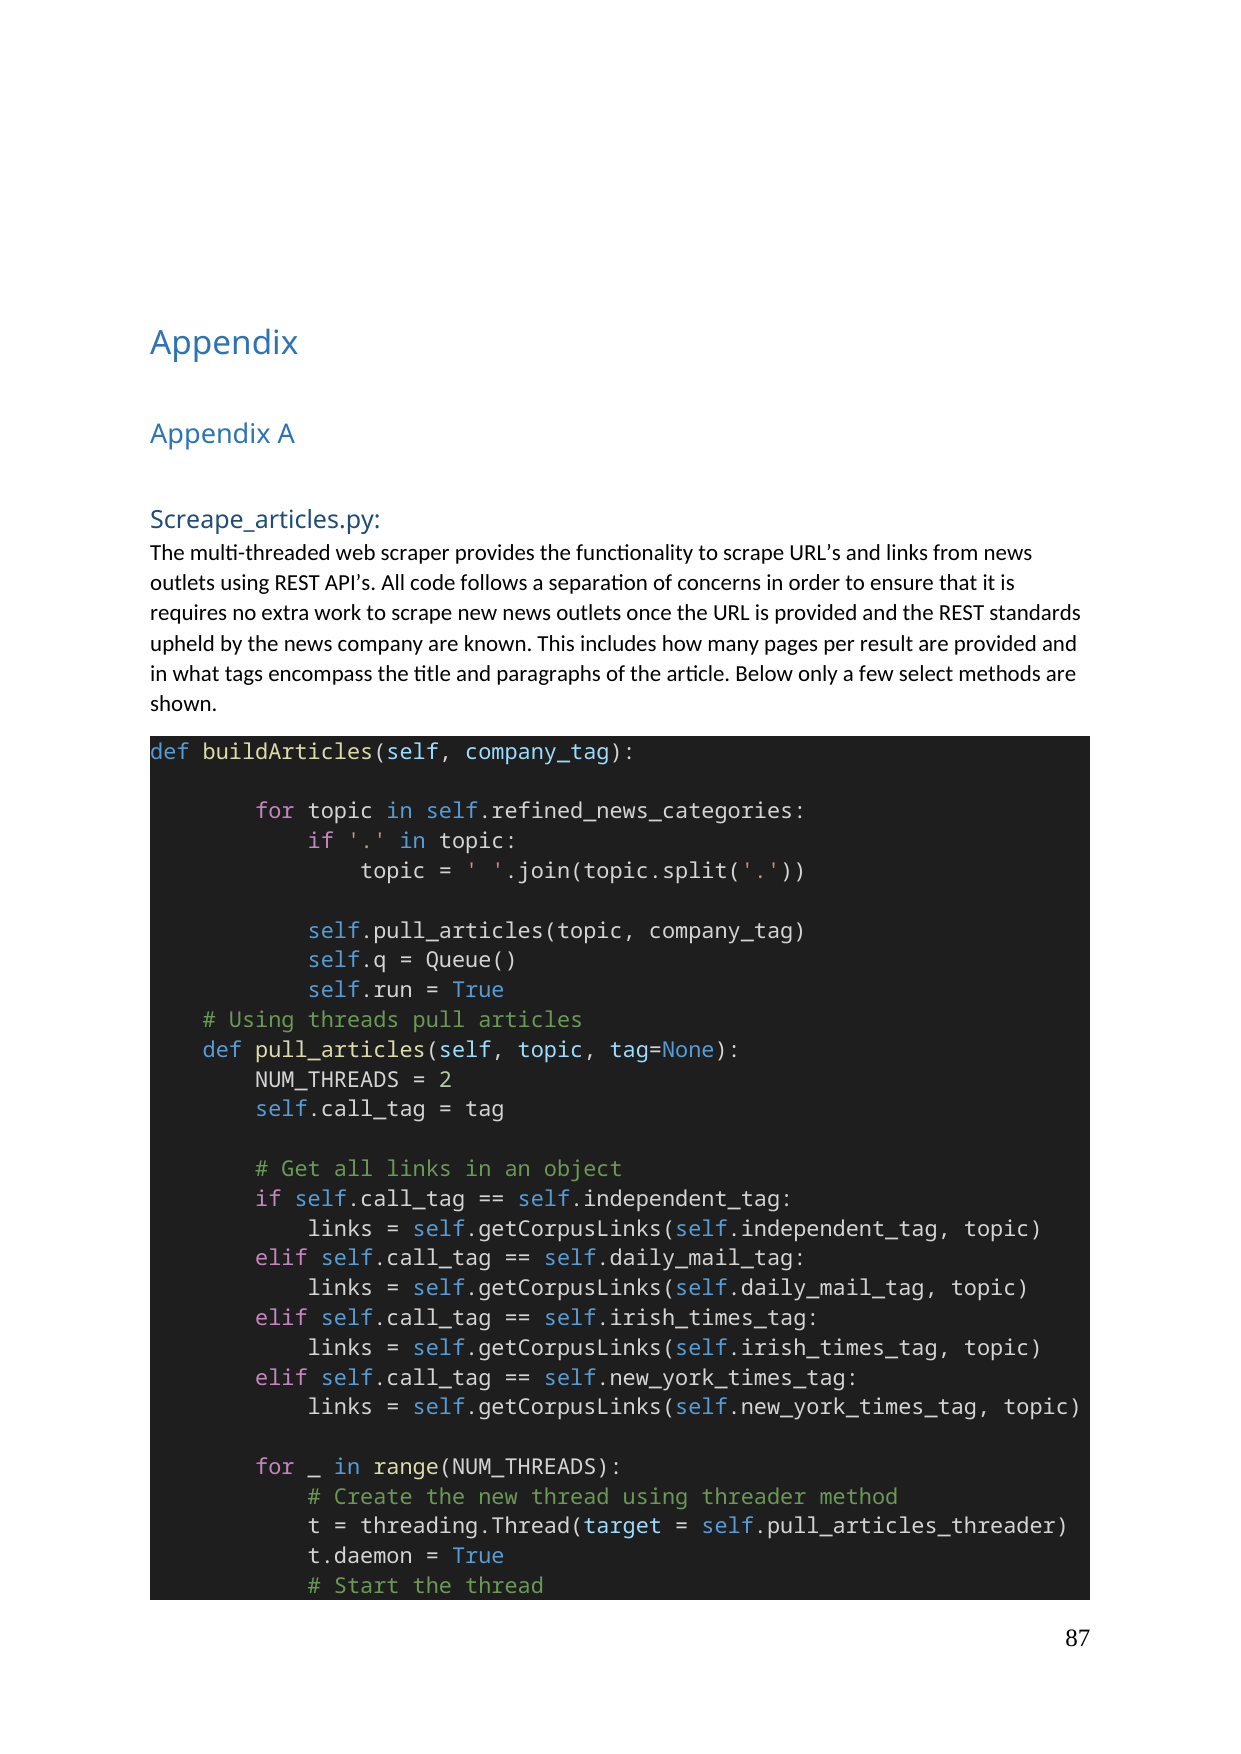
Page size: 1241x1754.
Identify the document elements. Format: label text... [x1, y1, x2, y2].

text NUM_THREADS = 2 [150, 1064, 1090, 1093]
text links = self.getCorpusLinks(self.daily_mail_tag, topic) [150, 1272, 1090, 1302]
text # Using threads pull articles [150, 1004, 1090, 1034]
text elif self.call_tag == self.new_york_times_tag: [150, 1362, 1090, 1391]
text links = self.getCorpusLinks(self.new_york_times_tag, topic) [150, 1391, 1090, 1421]
text t = threading.Thread(target = self.pull_articles_threader) [150, 1511, 1090, 1540]
text elif self.call_tag == self.daily_mail_tag: [150, 1242, 1090, 1272]
subtitle Appendix A [150, 414, 1090, 451]
text # Create the new thread using threader method [150, 1481, 1090, 1511]
text # Get all links in an object [150, 1153, 1090, 1183]
text for topic in self.refined_news_categories: [150, 796, 1090, 825]
text t.daemon = True [150, 1540, 1090, 1570]
text elif self.call_tag == self.irish_times_tag: [150, 1302, 1090, 1332]
text # Start the thread [150, 1570, 1090, 1600]
text The multi-threaded web scraper provides the functionality to scrape URL’s and links from news outlets using REST API’s. All code follows a separation of concerns in order to ensure that it is requires no extra work to scrape new news outlets once the URL is provided and the REST standards upheld by the news company are known. This includes how many pages per result are provided and in what tags encompass the title and paragraphs of the article. Below only a few select methods are shown. [150, 538, 1090, 717]
text topic = ' '.join(topic.split('.')) [150, 855, 1090, 885]
text if '.' in topic: [150, 825, 1090, 855]
text links = self.getCorpusLinks(self.irish_times_tag, topic) [150, 1332, 1090, 1362]
text self.pull_articles(topic, company_tag) [150, 915, 1090, 944]
text if self.call_tag == self.independent_tag: [150, 1183, 1090, 1213]
text def pull_articles(self, topic, tag=None): [150, 1034, 1090, 1064]
text links = self.getCorpusLinks(self.independent_tag, topic) [150, 1213, 1090, 1242]
text self.call_tag = tag [150, 1093, 1090, 1123]
text self.run = True [150, 974, 1090, 1004]
subtitle Screape_articles.py: [150, 501, 1090, 535]
text self.q = Queue() [150, 944, 1090, 974]
text def buildArticles(self, company_tag): [150, 736, 1090, 766]
text for _ in range(NUM_THREADS): [150, 1451, 1090, 1481]
subtitle Appendix [150, 319, 1090, 364]
